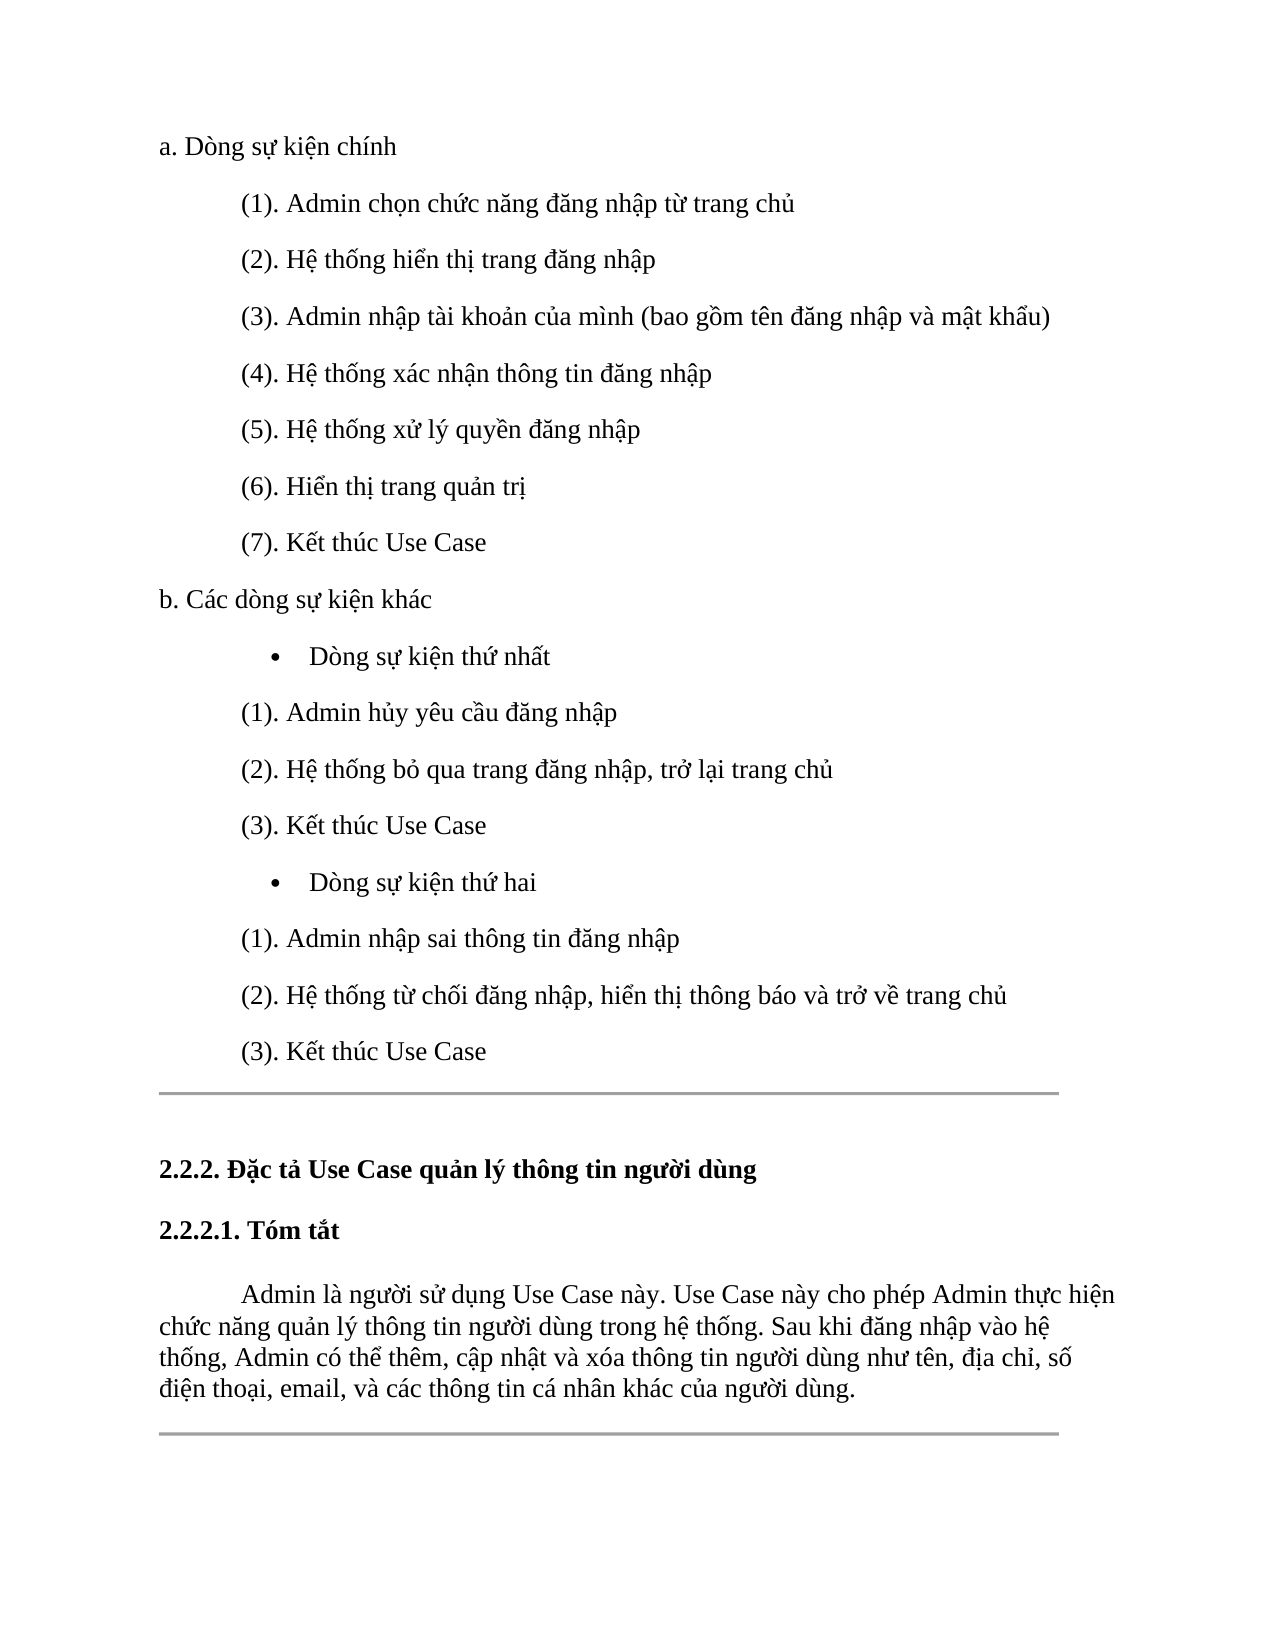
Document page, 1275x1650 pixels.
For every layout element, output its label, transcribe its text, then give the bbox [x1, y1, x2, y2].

text (7). Kết thúc Use Case [159, 526, 1125, 558]
text Admin là người sử dụng Use Case này. Use Case này cho phép Admin thực hiện chức năng quản lý thông tin người dùng trong hệ thống. Sau khi đăng nhập vào hệ thống, Admin có thể thêm, cập nhật và xóa thông tin người dùng như tên, địa chỉ, số điện thoại, email, và các thông tin cá nhân khác của người dùng. [159, 1279, 1125, 1403]
list Dòng sự kiện thứ nhất [271, 639, 1125, 671]
text (2). Hệ thống hiển thị trang đăng nhập [159, 244, 1125, 275]
list Dòng sự kiện thứ hai [271, 866, 1125, 897]
text (1). Admin chọn chức năng đăng nhập từ trang chủ [159, 187, 1125, 218]
text (1). Admin nhập sai thông tin đăng nhập [159, 922, 1125, 953]
text (3). Kết thúc Use Case [159, 809, 1125, 840]
text 2.2.2. Đặc tả Use Case quản lý thông tin người dùng [159, 1153, 1125, 1184]
text (1). Admin hủy yêu cầu đăng nhập [159, 696, 1125, 727]
text (5). Hệ thống xử lý quyền đăng nhập [159, 413, 1125, 444]
subtitle 2.2.2.1. Tóm tắt [159, 1214, 1125, 1245]
text (2). Hệ thống bỏ qua trang đăng nhập, trở lại trang chủ [159, 753, 1125, 784]
text a. Dòng sự kiện chính [159, 131, 1125, 162]
text (3). Admin nhập tài khoản của mình (bao gồm tên đăng nhập và mật khẩu) [159, 300, 1125, 331]
text b. Các dòng sự kiện khác [159, 583, 1125, 614]
text (2). Hệ thống từ chối đăng nhập, hiển thị thông báo và trở về trang chủ [159, 979, 1125, 1010]
text (6). Hiển thị trang quản trị [159, 470, 1125, 501]
text (4). Hệ thống xác nhận thông tin đăng nhập [159, 357, 1125, 388]
text (3). Kết thúc Use Case [159, 1036, 1125, 1067]
